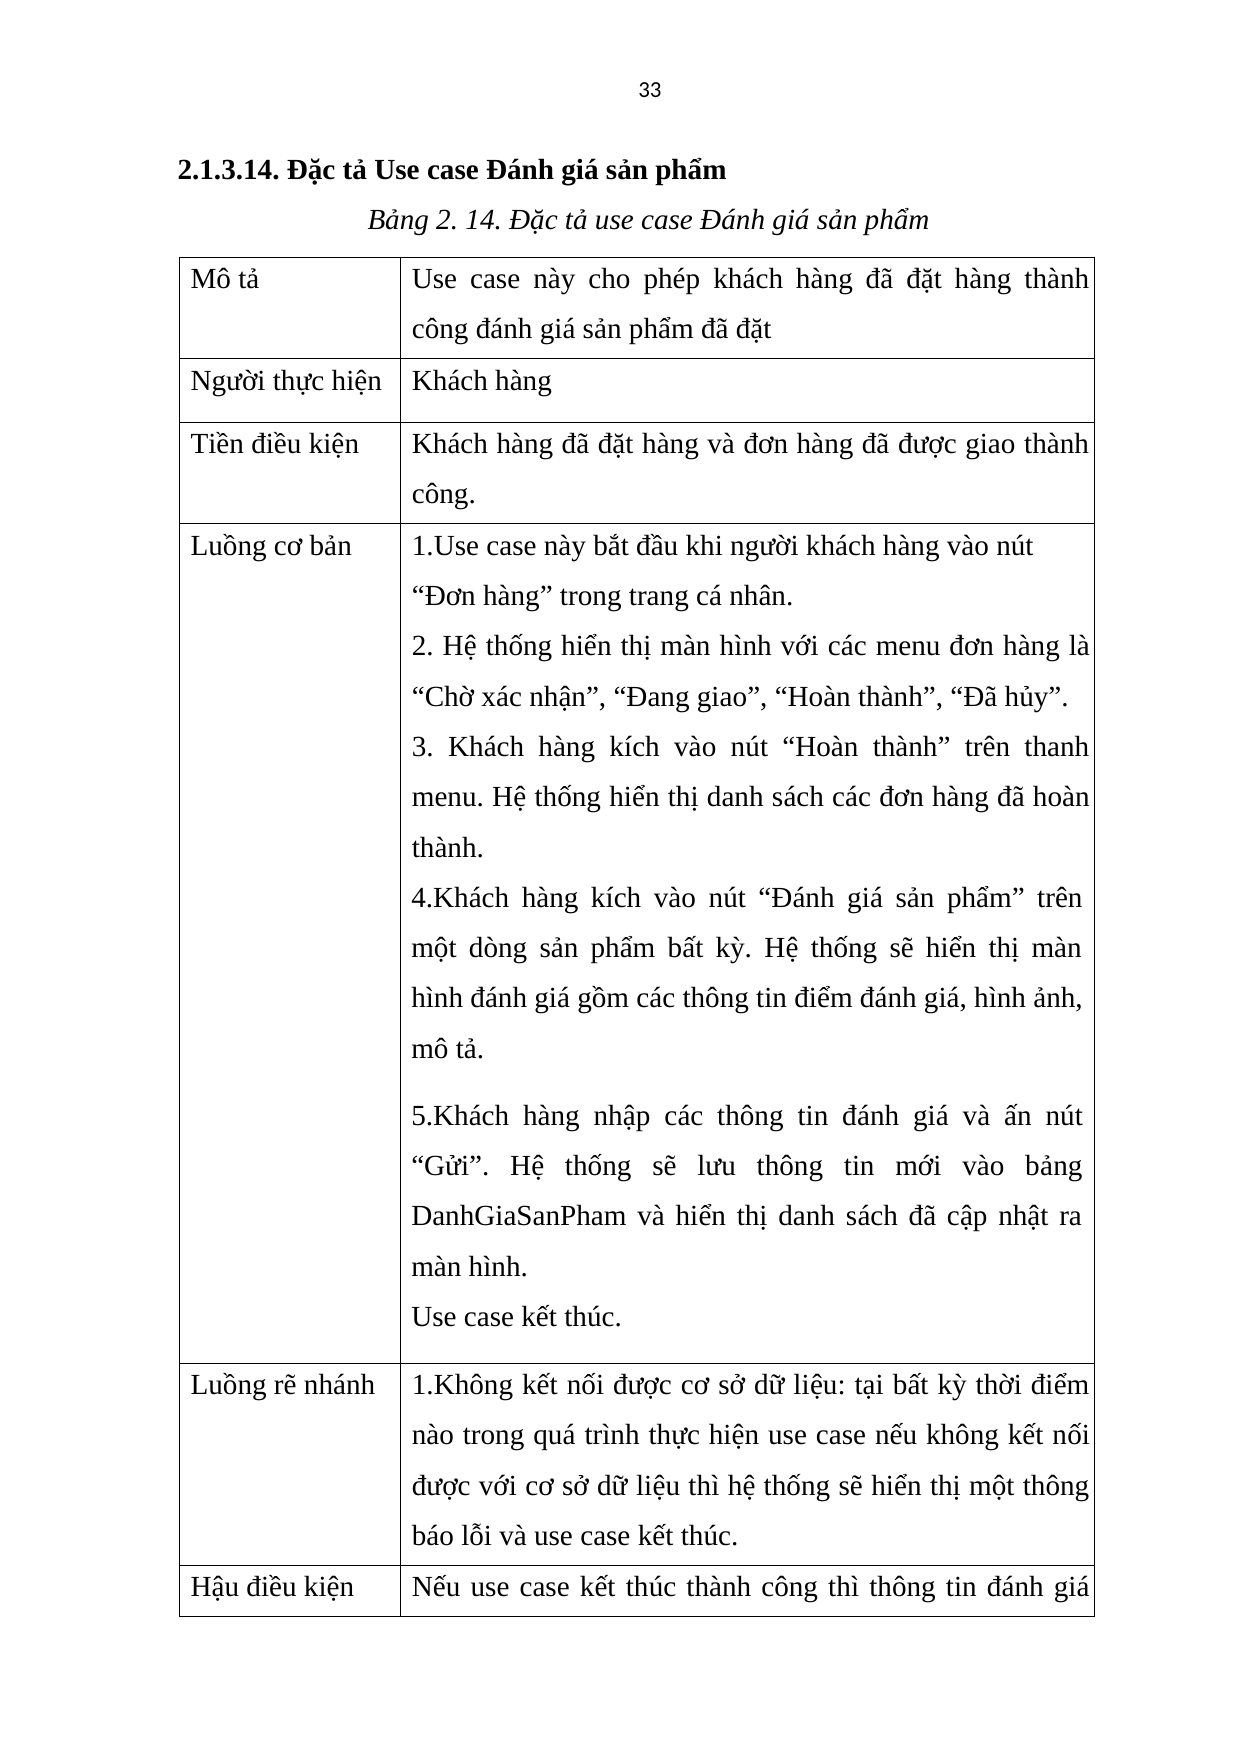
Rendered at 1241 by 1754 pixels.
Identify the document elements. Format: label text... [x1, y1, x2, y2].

table_cell Khách hàng đã đặt hàng và đơn hàng đã được giao thành công. [401, 423, 1094, 523]
table_cell Tiền điều kiện [180, 423, 400, 523]
table_header Use case này cho phép khách hàng đã đặt hàng thành công đánh giá sản phẩm đã đặt [401, 258, 1094, 358]
table_cell Hậu điều kiện [180, 1566, 400, 1616]
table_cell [401, 1566, 1094, 1616]
table_cell Người thực hiện [180, 359, 400, 421]
table_cell Khách hàng [401, 359, 1094, 421]
table_cell 1.Use case này bắt đầu khi người khách hàng vào nút “Đơn hàng” trong trang cá nhân. 2. Hệ thống hiển thị màn hình với các menu đơn hàng là “Chờ xác nhận”, “Đang giao”, “Hoàn thành”, “Đã hủy”. 3. Khách hàng kích vào nút “Hoàn thành” trên thanh menu. Hệ thống hiển thị danh sách các đơn hàng đã hoàn thành. 4.Khách hàng kích vào nút “Đánh giá sản phẩm” trên một dòng sản phẩm bất kỳ. Hệ thống sẽ hiển thị màn hình đánh giá gồm các thông tin điểm đánh giá, hình ảnh, mô tả. 5.Khách hàng nhập các thông tin đánh giá và ấn nút “Gửi”. Hệ thống sẽ lưu thông tin mới vào bảng DanhGiaSanPham và hiển thị danh sách đã cập nhật ra màn hình. Use case kết thúc. [401, 524, 1094, 1362]
table_header Mô tả [180, 258, 400, 358]
table_cell Luồng rẽ nhánh [180, 1364, 400, 1565]
text Bảng 2. 14. Đặc tả use case Đánh giá sản phẩm [177, 202, 1122, 236]
table_cell Luồng cơ bản [180, 524, 400, 1362]
subtitle 2.1.3.14. Đặc tả Use case Đánh giá sản phẩm [177, 152, 1122, 185]
table_cell 1.Không kết nối được cơ sở dữ liệu: tại bất kỳ thời điểm nào trong quá trình thực hiện use case nếu không kết nối được với cơ sở dữ liệu thì hệ thống sẽ hiển thị một thông báo lỗi và use case kết thúc. [401, 1364, 1094, 1565]
